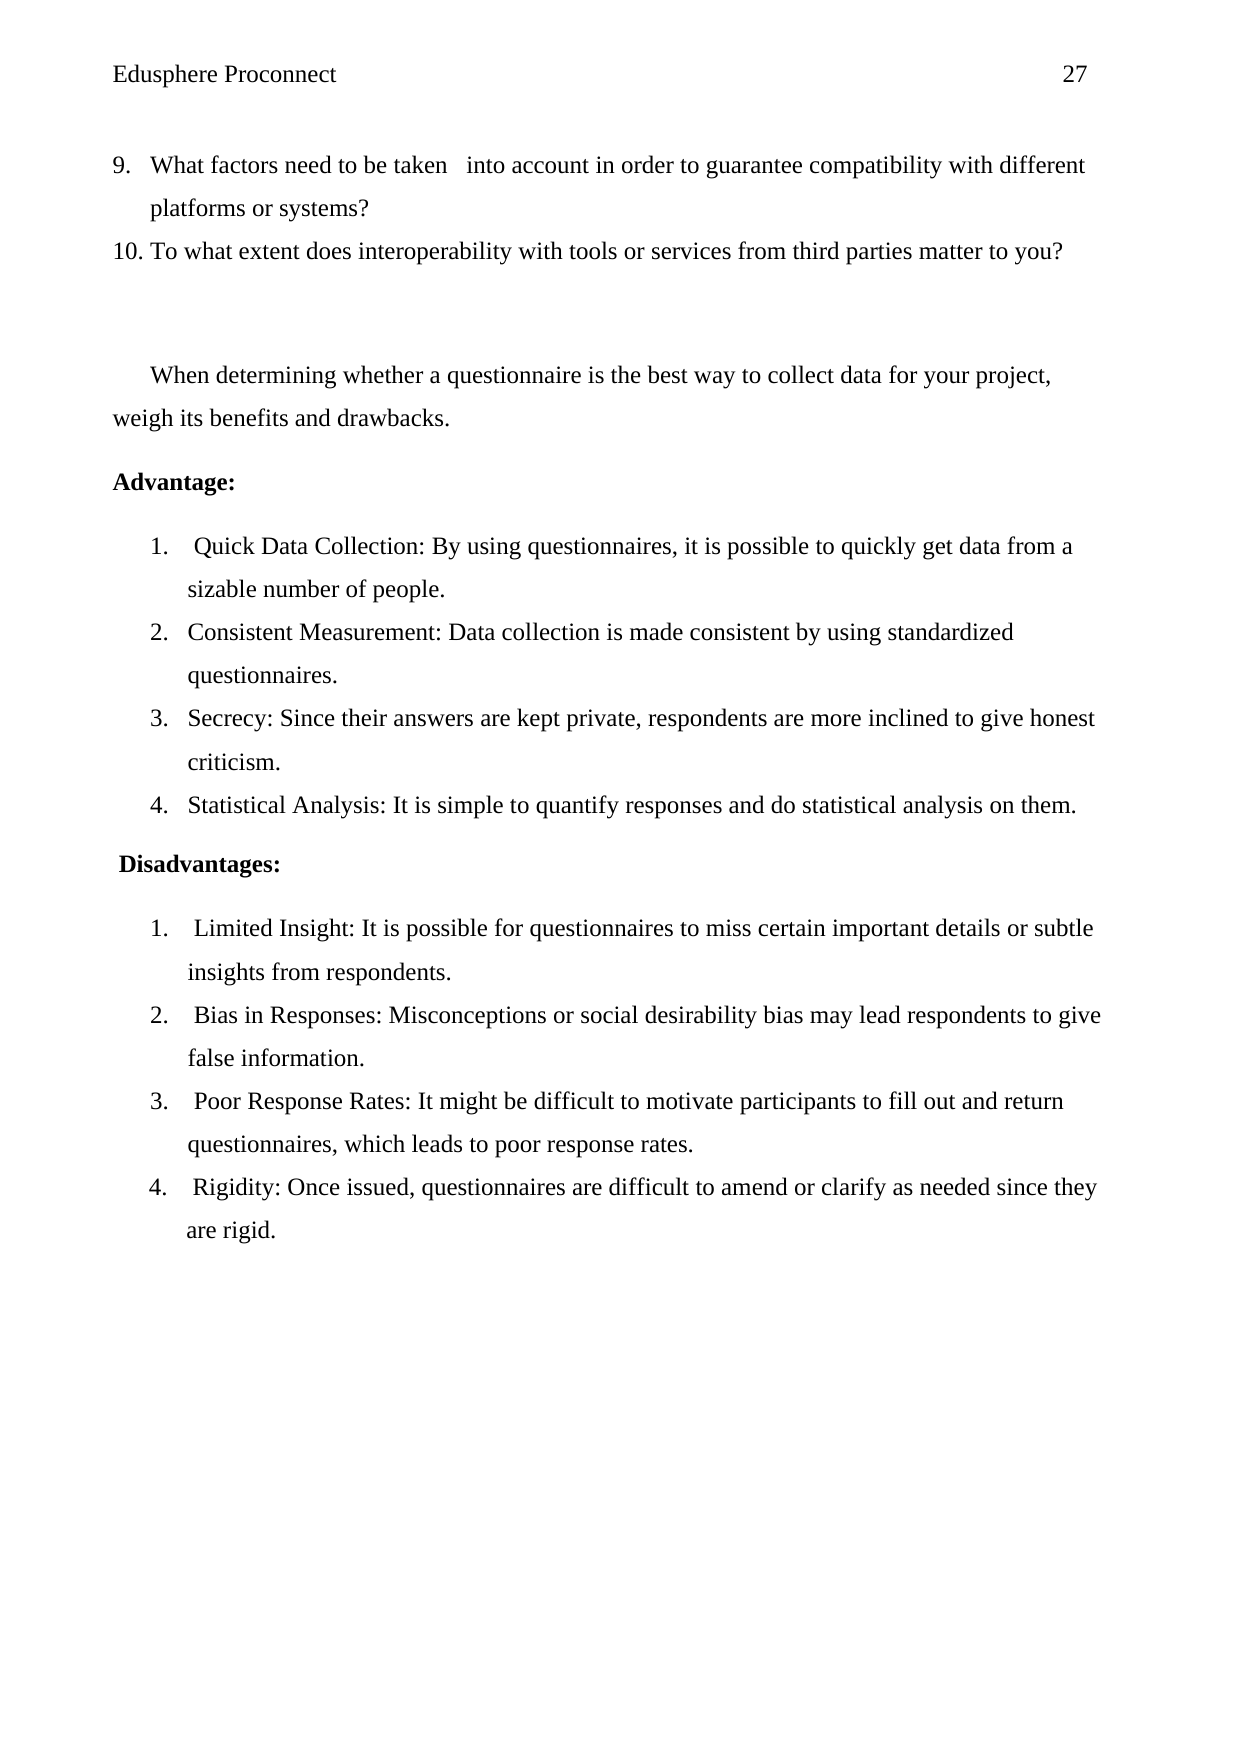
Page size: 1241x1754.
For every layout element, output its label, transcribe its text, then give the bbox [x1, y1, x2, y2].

text Disadvantages: [112, 849, 1128, 878]
text Advantage: [112, 467, 1128, 496]
list Consistent Measurement: Data collection is made consistent by using standardized questionnaires. [150, 617, 1128, 689]
list Poor Response Rates: It might be difficult to motivate participants to fill out and return questionnaires, which leads to poor response rates. [150, 1086, 1128, 1158]
list Quick Data Collection: By using questionnaires, it is possible to quickly get data from a sizable number of people. [150, 531, 1128, 603]
text When determining whether a questionnaire is the best way to collect data for your project, weigh its benefits and drawbacks. [112, 360, 1128, 432]
list What factors need to be taken into account in order to guarantee compatibility with different platforms or systems? [112, 150, 1128, 222]
list To what extent does interoperability with tools or services from third parties matter to you? [112, 236, 1128, 265]
list Bias in Responses: Misconceptions or social desirability bias may lead respondents to give false information. [150, 1000, 1128, 1072]
list Limited Insight: It is possible for questionnaires to miss certain important details or subtle insights from respondents. [150, 913, 1128, 985]
list Rigidity: Once issued, questionnaires are difficult to amend or clarify as needed since they are rigid. [148, 1172, 1128, 1330]
list Statistical Analysis: It is simple to quantify responses and do statistical analysis on them. [150, 790, 1128, 818]
list Secrecy: Since their answers are kept private, respondents are more inclined to give honest criticism. [150, 703, 1128, 775]
